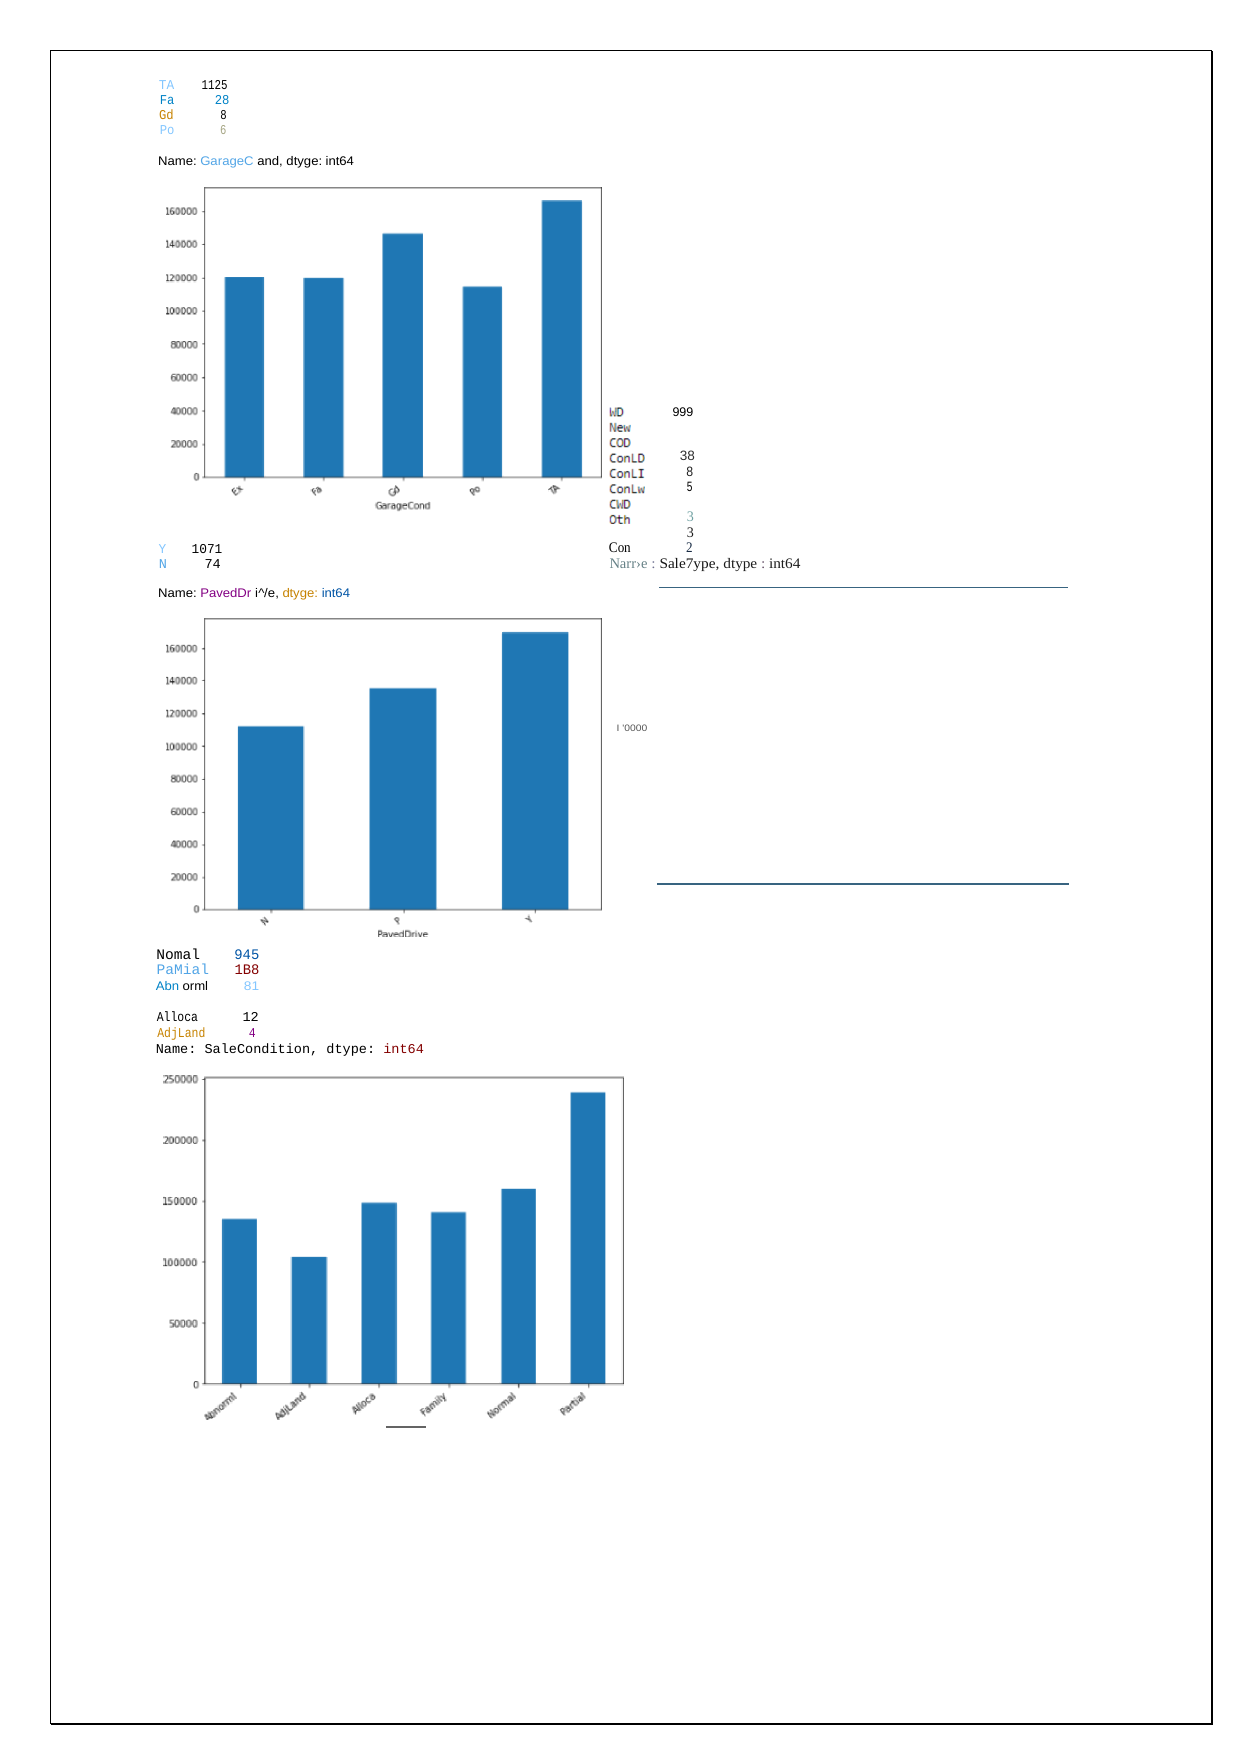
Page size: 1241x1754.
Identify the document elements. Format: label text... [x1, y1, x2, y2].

picture [165, 981, 170, 990]
picture [166, 187, 645, 524]
table_cell 8 [186, 109, 232, 124]
text Name: PavedDr i^/e, dtyge: int64 [158, 586, 601, 600]
table_cell Abn orml [153, 979, 220, 1002]
table_header 1125 [186, 79, 232, 94]
table_cell 28 [186, 94, 232, 109]
text 8 [686, 464, 1211, 479]
text Name: SaleCondition, dtype: int64 [156, 1042, 601, 1057]
text 38 [679, 449, 1211, 464]
table_header 945 1B8 [220, 947, 262, 979]
text N 74 [159, 557, 601, 572]
text 999 [645, 404, 1134, 419]
table_cell Gd [155, 109, 186, 124]
text Name: GarageC and, dtyge: int64 [158, 154, 1211, 168]
table_cell AdjLand [153, 1026, 220, 1042]
text Narr›e : Sale7ype, dtype : int64 [609, 556, 1211, 572]
picture [166, 618, 602, 937]
table_cell 4 [220, 1026, 262, 1042]
text Con 2 [609, 540, 1211, 556]
table_cell Fa [155, 94, 186, 109]
table_header TA [155, 79, 186, 94]
text 3 [687, 525, 1211, 540]
picture [163, 1075, 624, 1420]
text 5 [687, 479, 1211, 495]
table_cell Po [155, 124, 186, 139]
table_cell Alloca [153, 1002, 220, 1026]
text 3 [687, 509, 1211, 525]
text Y 1071 [158, 542, 601, 557]
table_cell 6 [186, 124, 232, 139]
table_header Nomal PaMial [153, 947, 220, 979]
table_cell 81 [220, 979, 262, 1002]
table_cell 12 [220, 1002, 262, 1026]
